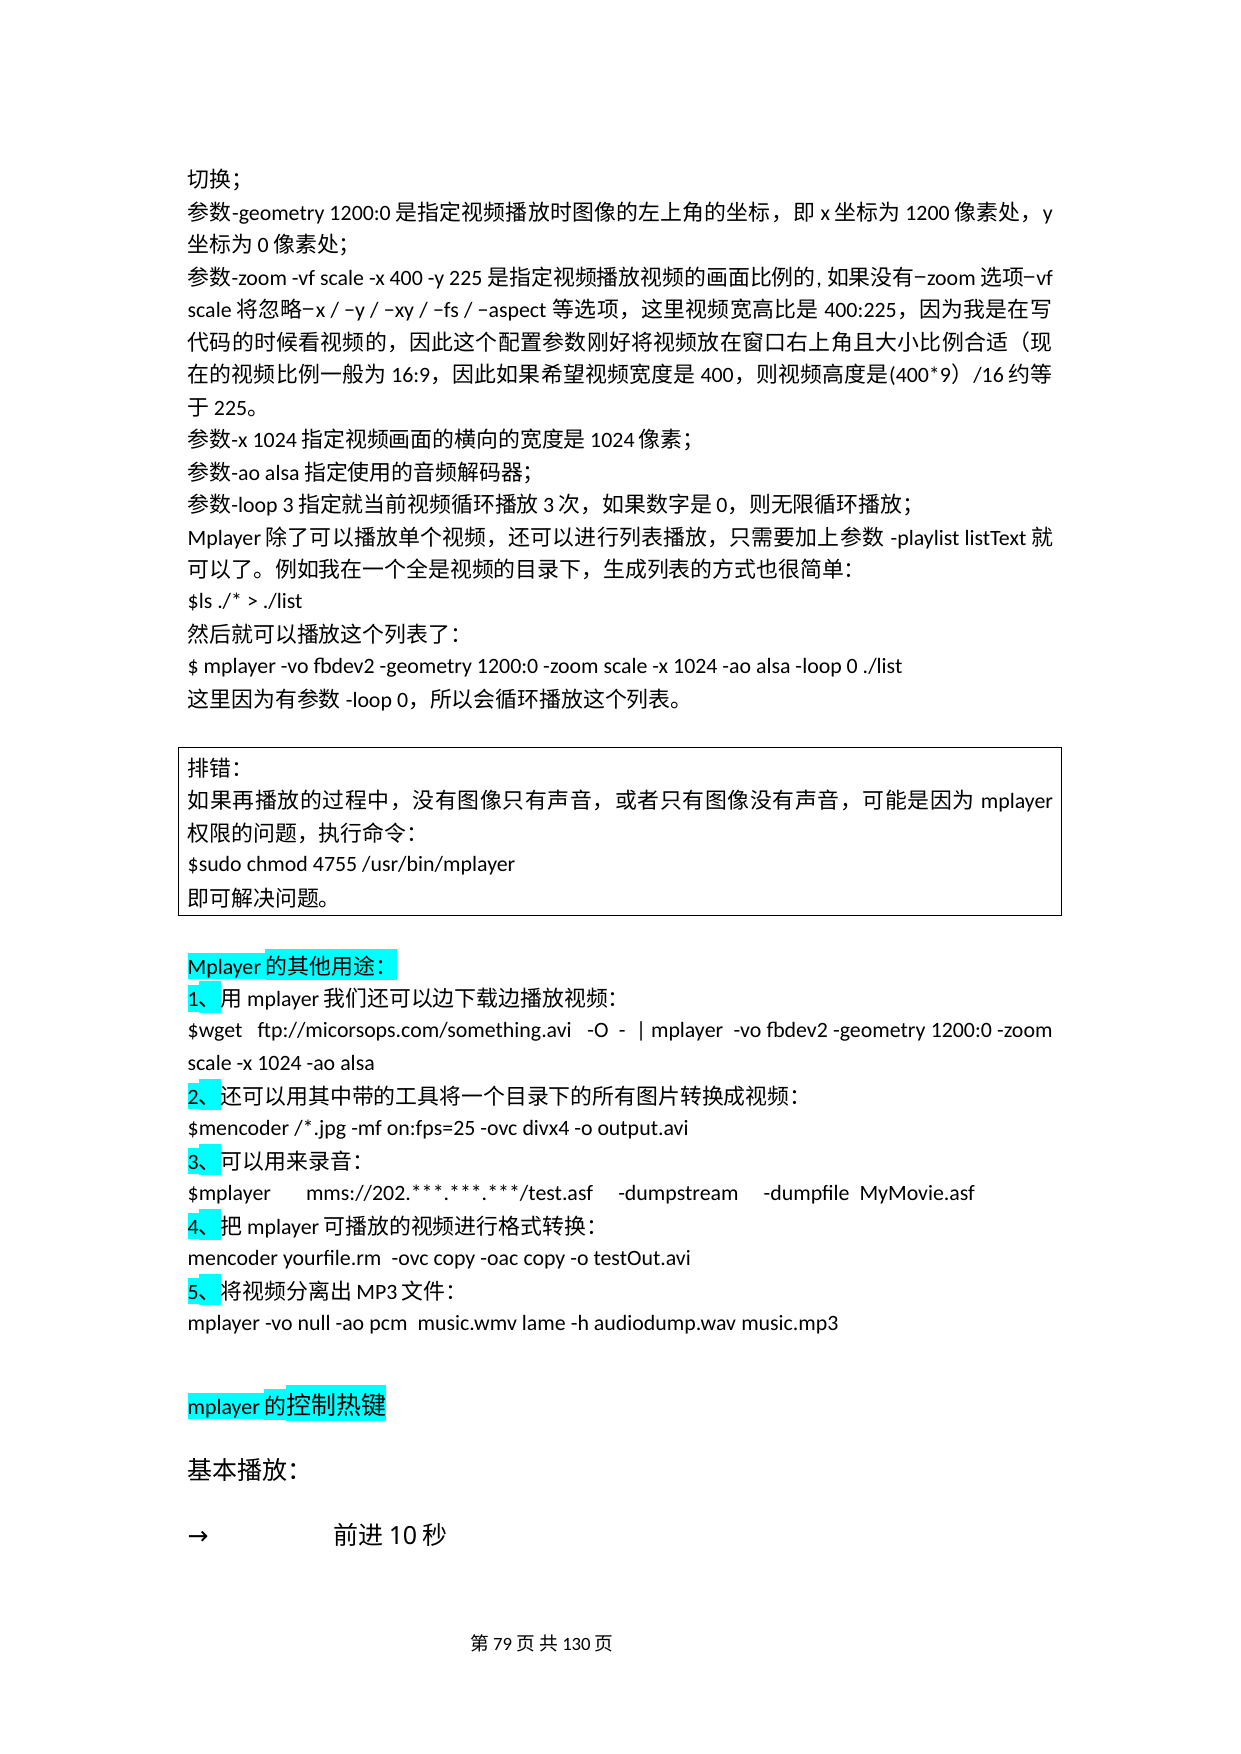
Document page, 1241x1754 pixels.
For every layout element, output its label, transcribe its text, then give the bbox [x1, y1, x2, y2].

text mencoder yourfile.rm -ovc copy -oac copy -o testOut.avi [187, 1241, 1053, 1273]
text mplayer的控制热键 [187, 1371, 1053, 1436]
text 然后就可以播放这个列表了： [187, 617, 1053, 649]
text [187, 1436, 1053, 1566]
text 参数-geometry 1200:0是指定视频播放时图像的左上角的坐标，即x坐标为1200像素处，y坐标为0像素处； [187, 194, 1053, 259]
text $sudo chmod 4755 /usr/bin/mplayer [187, 848, 1053, 877]
text 3、可以用来录音： [187, 1143, 1053, 1176]
text 1、用mplayer我们还可以边下载边播放视频： [221, 981, 1053, 1013]
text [187, 162, 1053, 194]
text 如果再播放的过程中，没有图像只有声音，或者只有图像没有声音，可能是因为mplayer权限的问题，执行命令： [187, 783, 1053, 848]
text 参数-zoom -vf scale -x 400 -y 225是指定视频播放视频的画面比例的, 如果没有−zoom选项−vf scale将忽略−x / −y / −xy / −fs / −aspect等选项，这里视频宽高比是400:225，因为我是在写代码的时候看视频的，因此这个配置参数刚好将视频放在窗口右上角且大小比例合适（现在的视频比例一般为16:9，因此如果希望视频宽度是400，则视频高度是(400*9）/16约等于225。 [187, 259, 1053, 422]
text 即可解决问题。 [179, 877, 1061, 915]
text 这里因为有参数 -loop 0，所以会循环播放这个列表。 [187, 682, 1053, 714]
text 2、还可以用其中带的工具将一个目录下的所有图片转换成视频： [187, 1078, 1053, 1111]
text $ mplayer -vo fbdev2 -geometry 1200:0 -zoom scale -x 1024 -ao alsa -loop 0 ./list [187, 649, 1053, 682]
text $mplayer mms://202.***.***.***/test.asf -dumpstream -dumpfile MyMovie.asf [187, 1176, 1053, 1208]
text mplayer -vo null -ao pcm music.wmv lame -h audiodump.wav music.mp3 [187, 1306, 1053, 1338]
text 排错： [179, 748, 1061, 783]
text 参数-ao alsa指定使用的音频解码器； [187, 454, 1053, 487]
text 参数-x 1024指定视频画面的横向的宽度是1024像素； [187, 422, 1053, 454]
text 4、把mplayer可播放的视频进行格式转换： [187, 1208, 1053, 1241]
text $wget ftp://micorsops.com/something.avi -O - | mplayer -vo fbdev2 -geometry 1200:0 -zoom scale -x 1024 -ao alsa [187, 1013, 1053, 1078]
text $ls ./* > ./list [187, 584, 1053, 617]
text $mencoder /*.jpg -mf on:fps=25 -ovc divx4 -o output.avi [187, 1111, 1053, 1143]
text 5、将视频分离出MP3文件： [187, 1273, 1053, 1306]
text 参数-loop 3指定就当前视频循环播放3次，如果数字是0，则无限循环播放； [187, 487, 1053, 519]
text Mplayer的其他用途： [187, 948, 1053, 981]
text Mplayer除了可以播放单个视频，还可以进行列表播放，只需要加上参数 -playlist listText就可以了。例如我在一个全是视频的目录下，生成列表的方式也很简单： [187, 519, 1053, 584]
